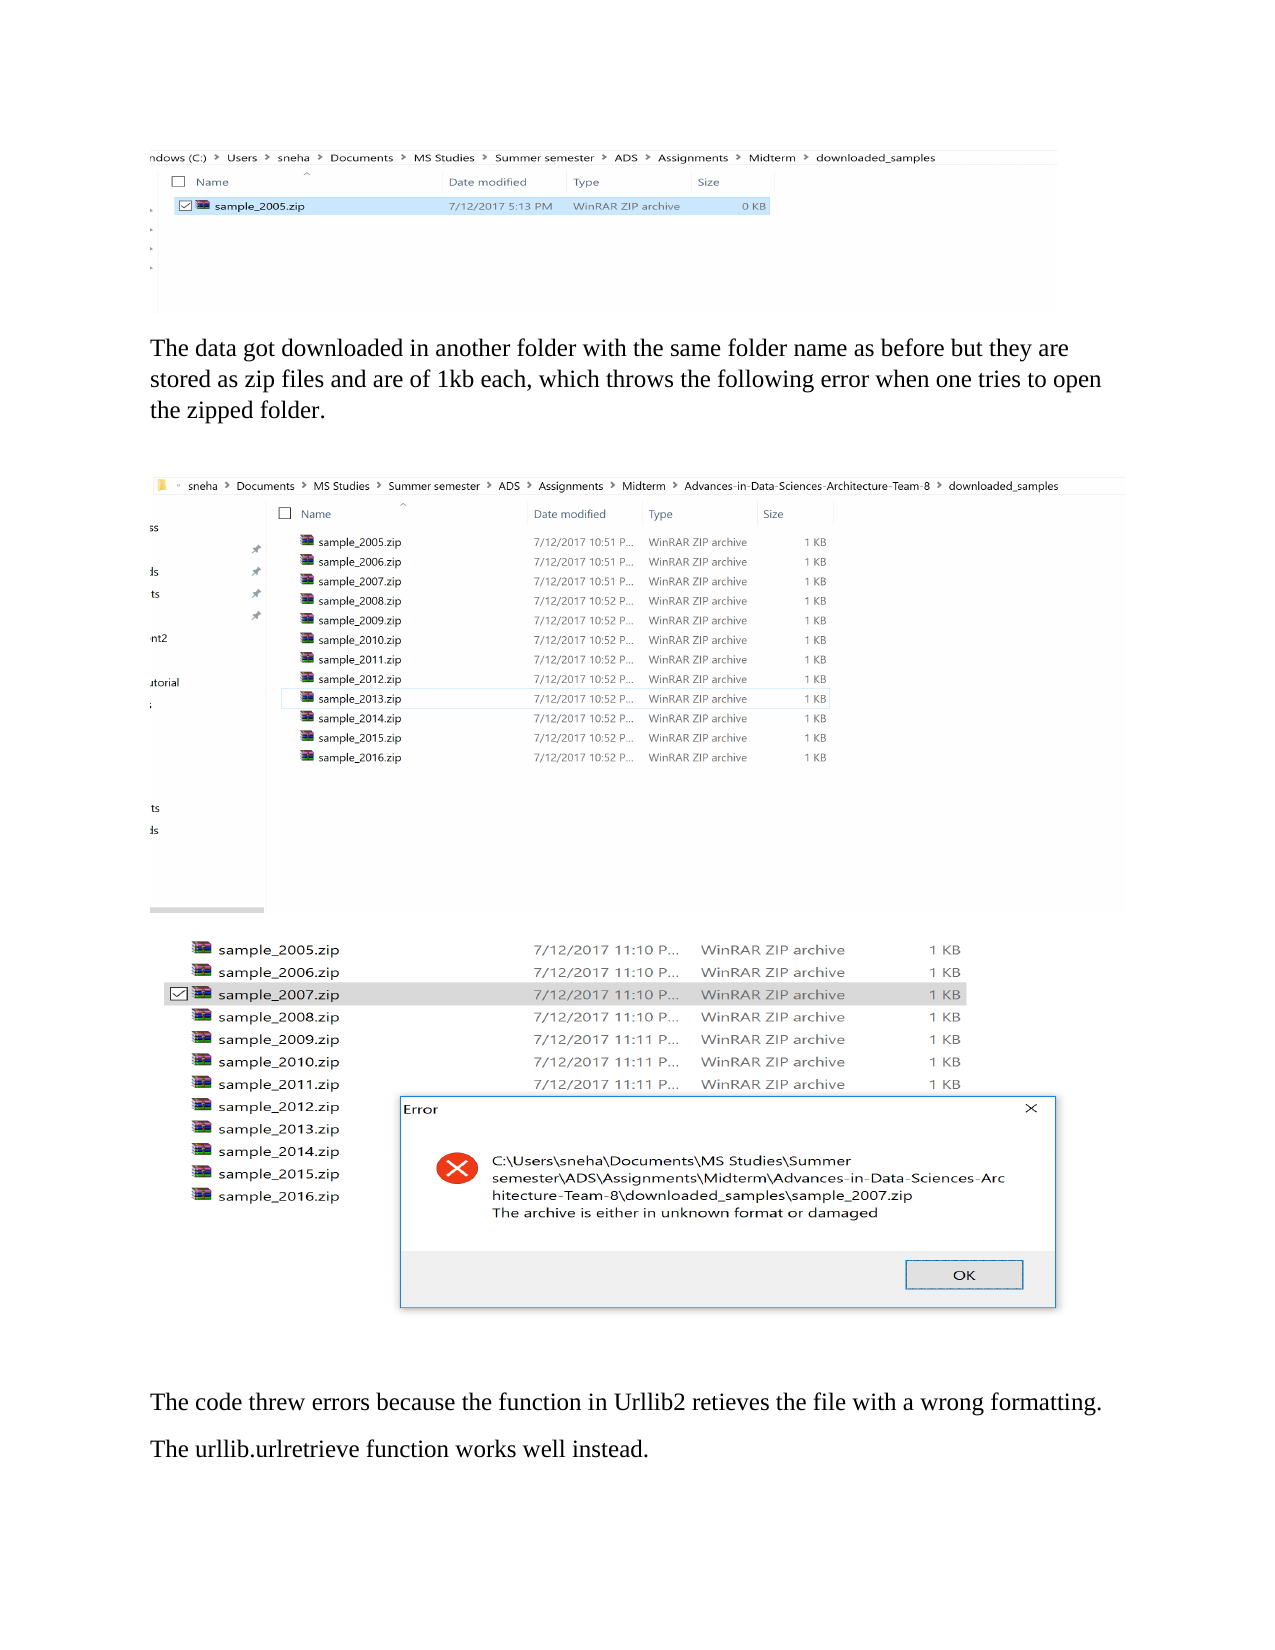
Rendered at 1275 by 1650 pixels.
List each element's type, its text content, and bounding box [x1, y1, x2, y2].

picture [150, 150, 1058, 314]
text The code threw errors because the function in Urllib2 retieves the file with a wrong formatting. [150, 1387, 1125, 1416]
text The data got downloaded in another folder with the same folder name as before but they are stored as zip files and are of 1kb each, which throws the following error when one tries to open the zipped folder. [150, 333, 1125, 423]
picture [150, 472, 1125, 913]
text The urllib.urlretrieve function works well instead. [150, 1434, 1125, 1463]
picture [150, 931, 1083, 1321]
